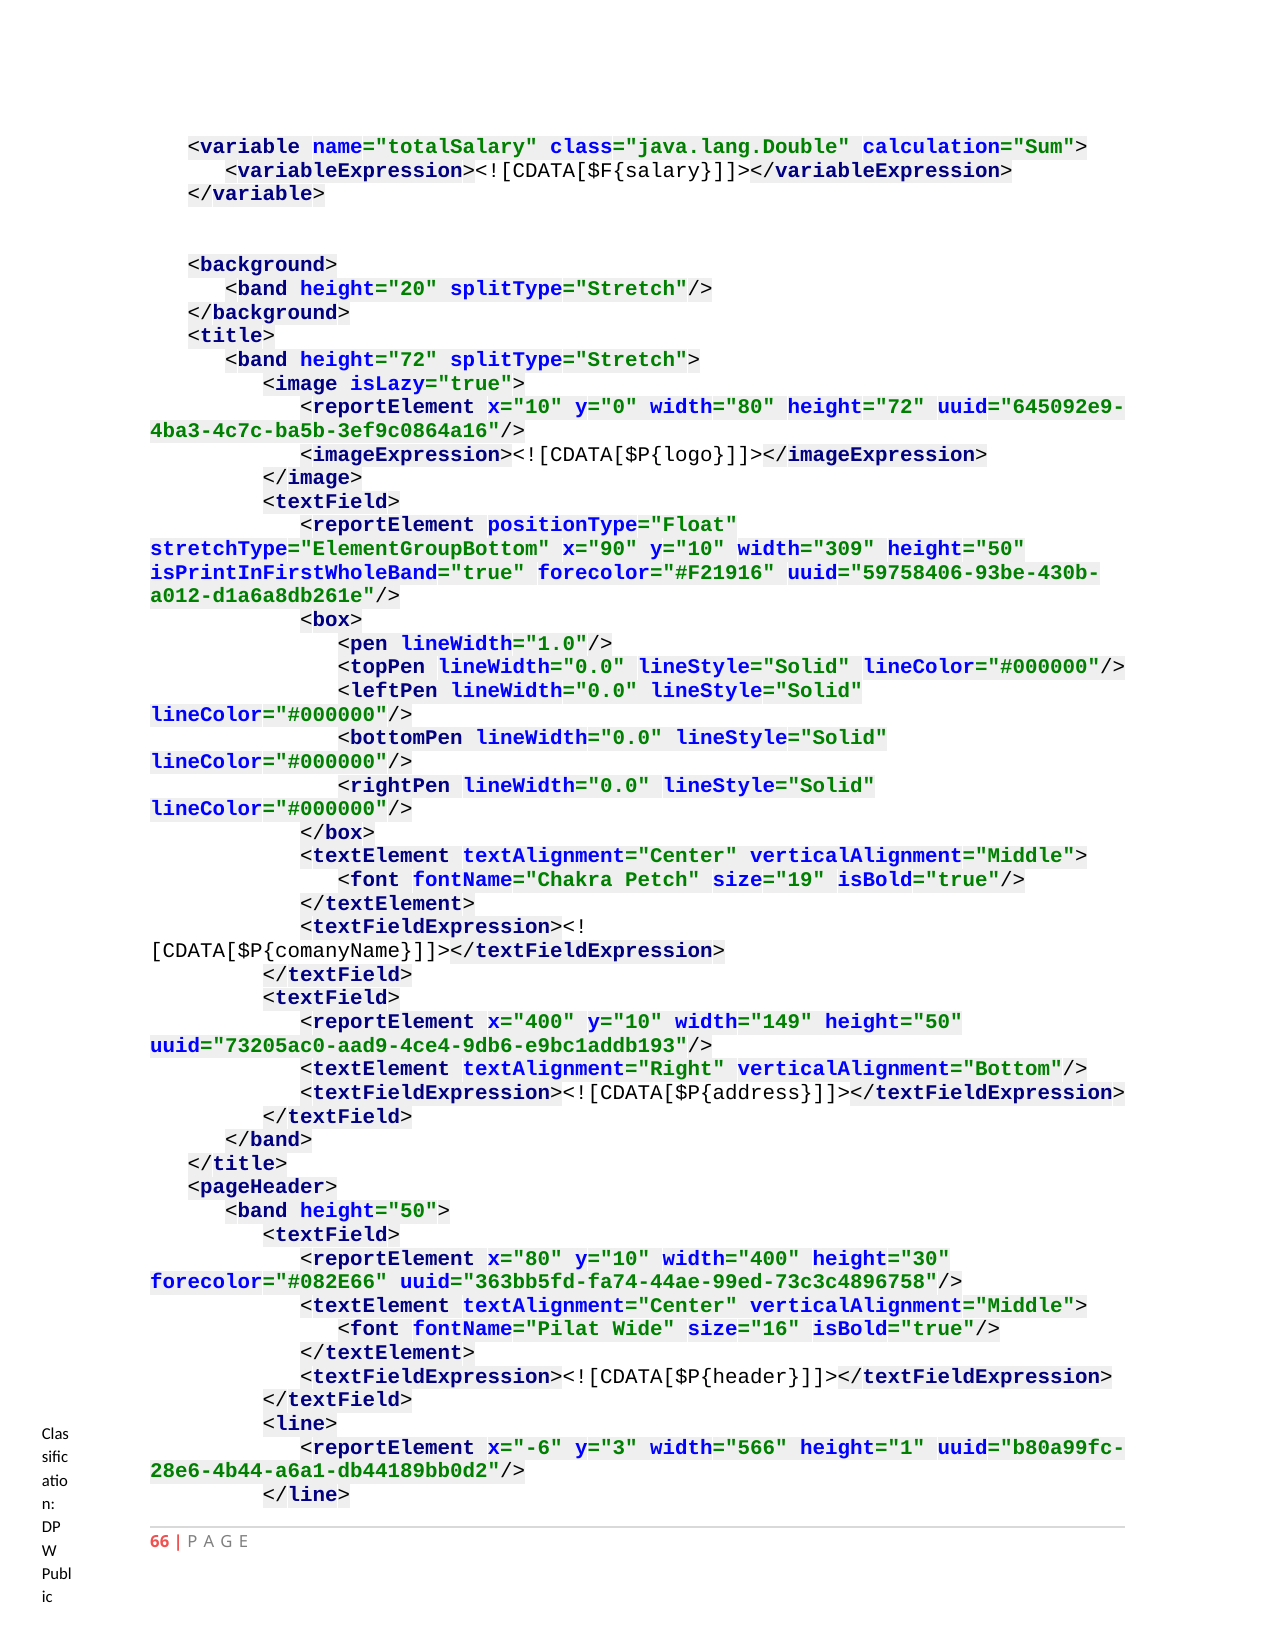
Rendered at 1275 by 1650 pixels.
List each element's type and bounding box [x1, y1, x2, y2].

text [150, 112, 1125, 1508]
